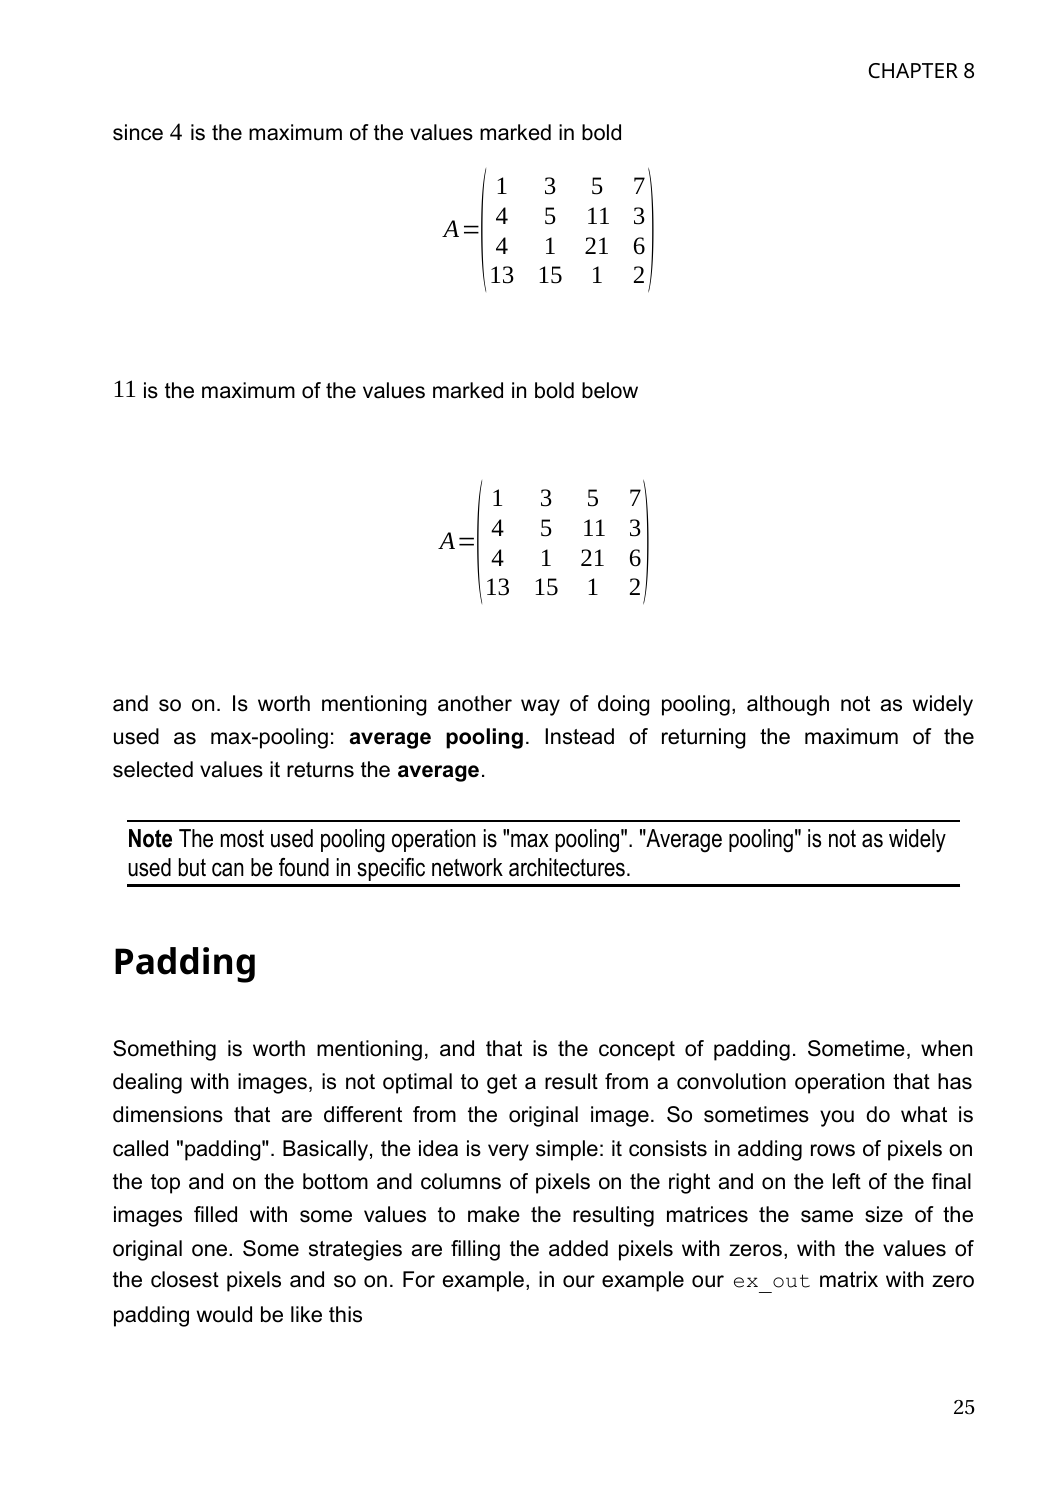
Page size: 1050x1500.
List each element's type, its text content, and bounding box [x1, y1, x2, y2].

text Something is worth mentioning, and that is the concept of padding. Sometime, when dealing with images, is not optimal to get a result from a convolution operation that has dimensions that are different from the original image. So sometimes you do what is called "padding". Basically, the idea is very simple: it consists in adding rows of pixels on the top and on the bottom and columns of pixels on the right and on the left of the final images filled with some values to make the resulting matrices the same size of the original one. Some strategies are filling the added pixels with zeros, with the values of the closest pixels and so on. For example, in our example our ex_out matrix with zero padding would be like this [112, 1027, 975, 1327]
text is the maximum of the values marked in bold below [112, 370, 975, 404]
text Note The most used pooling operation is "max pooling". "Average pooling" is not as widely used but can be found in specific network architectures. [127, 822, 960, 884]
text and so on. Is worth mentioning another way of doing pooling, although not as widely used as max-pooling: average pooling. Instead of returning the maximum of the selected values it returns the average. [112, 682, 975, 782]
text since is the maximum of the values marked in bold [112, 112, 975, 146]
subtitle Padding [112, 937, 975, 985]
